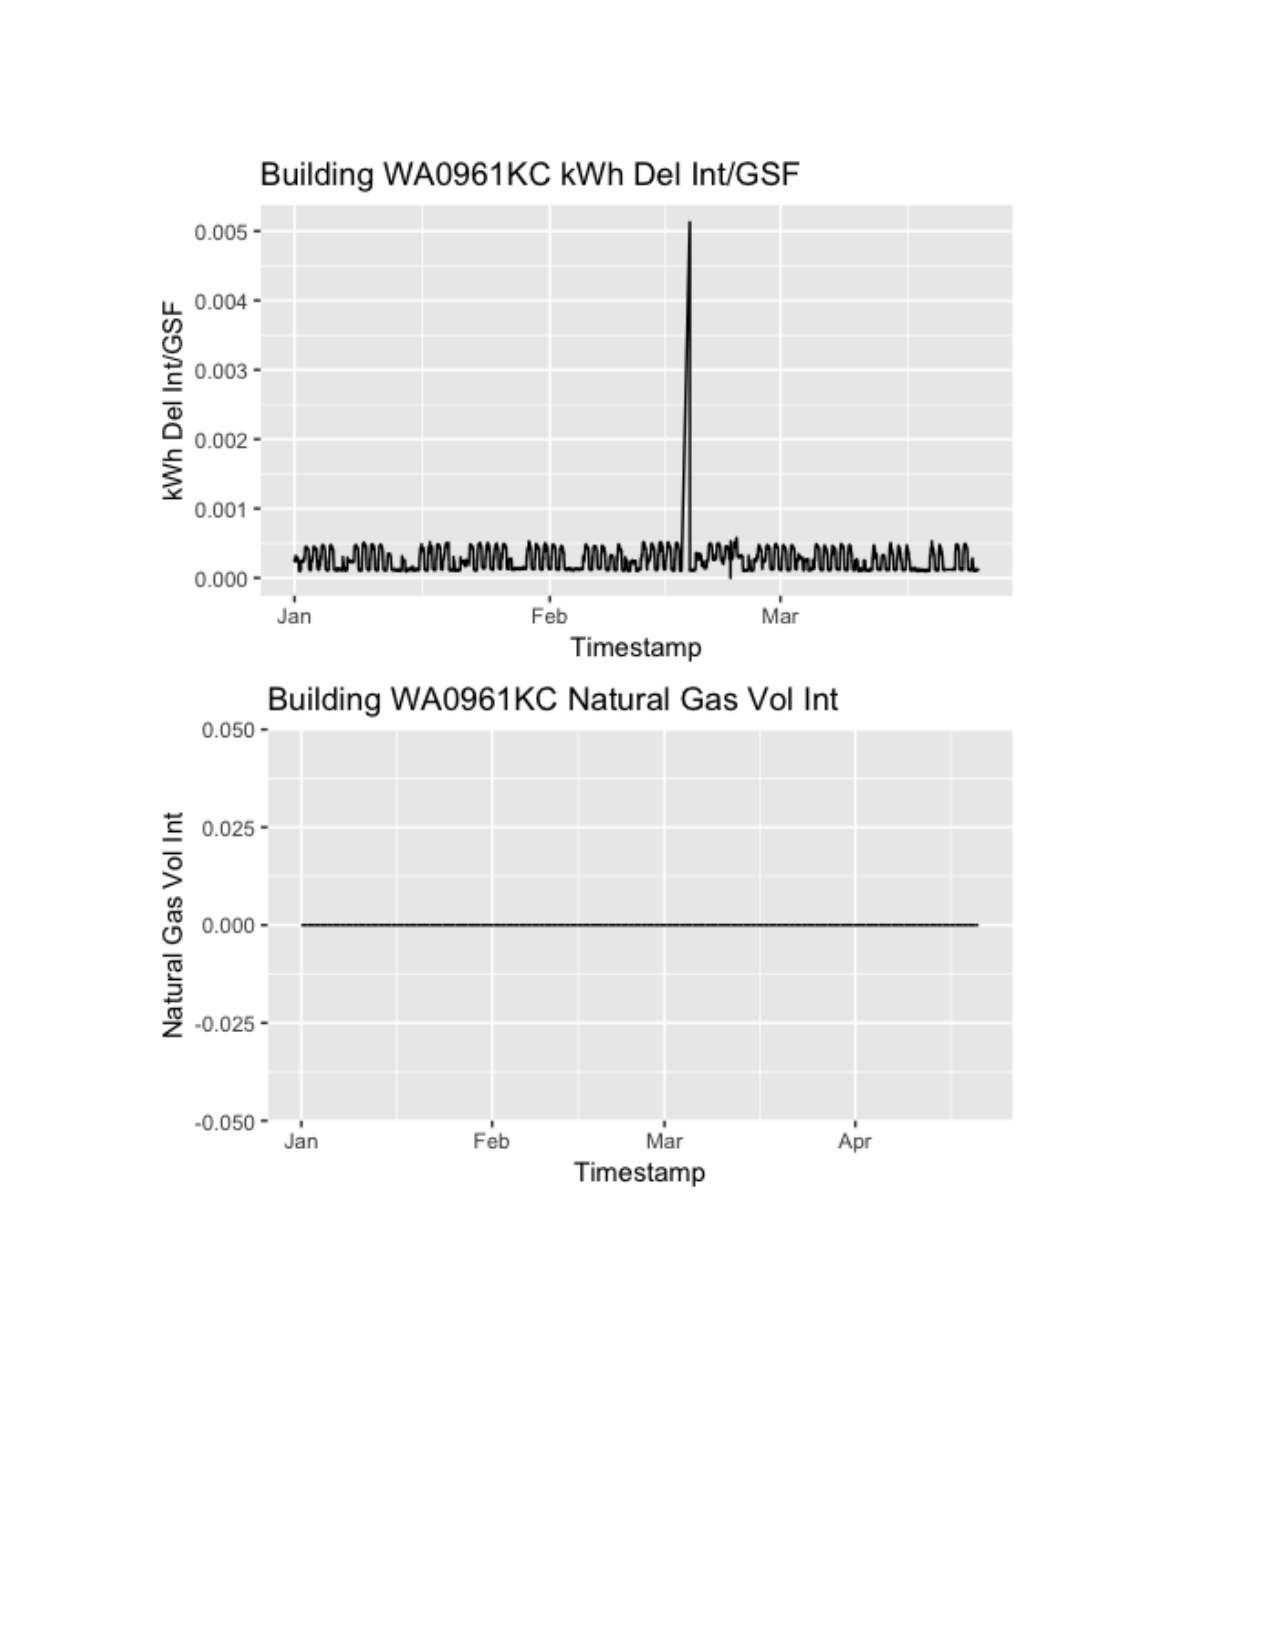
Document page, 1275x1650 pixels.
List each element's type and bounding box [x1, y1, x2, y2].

picture [150, 150, 1025, 1200]
